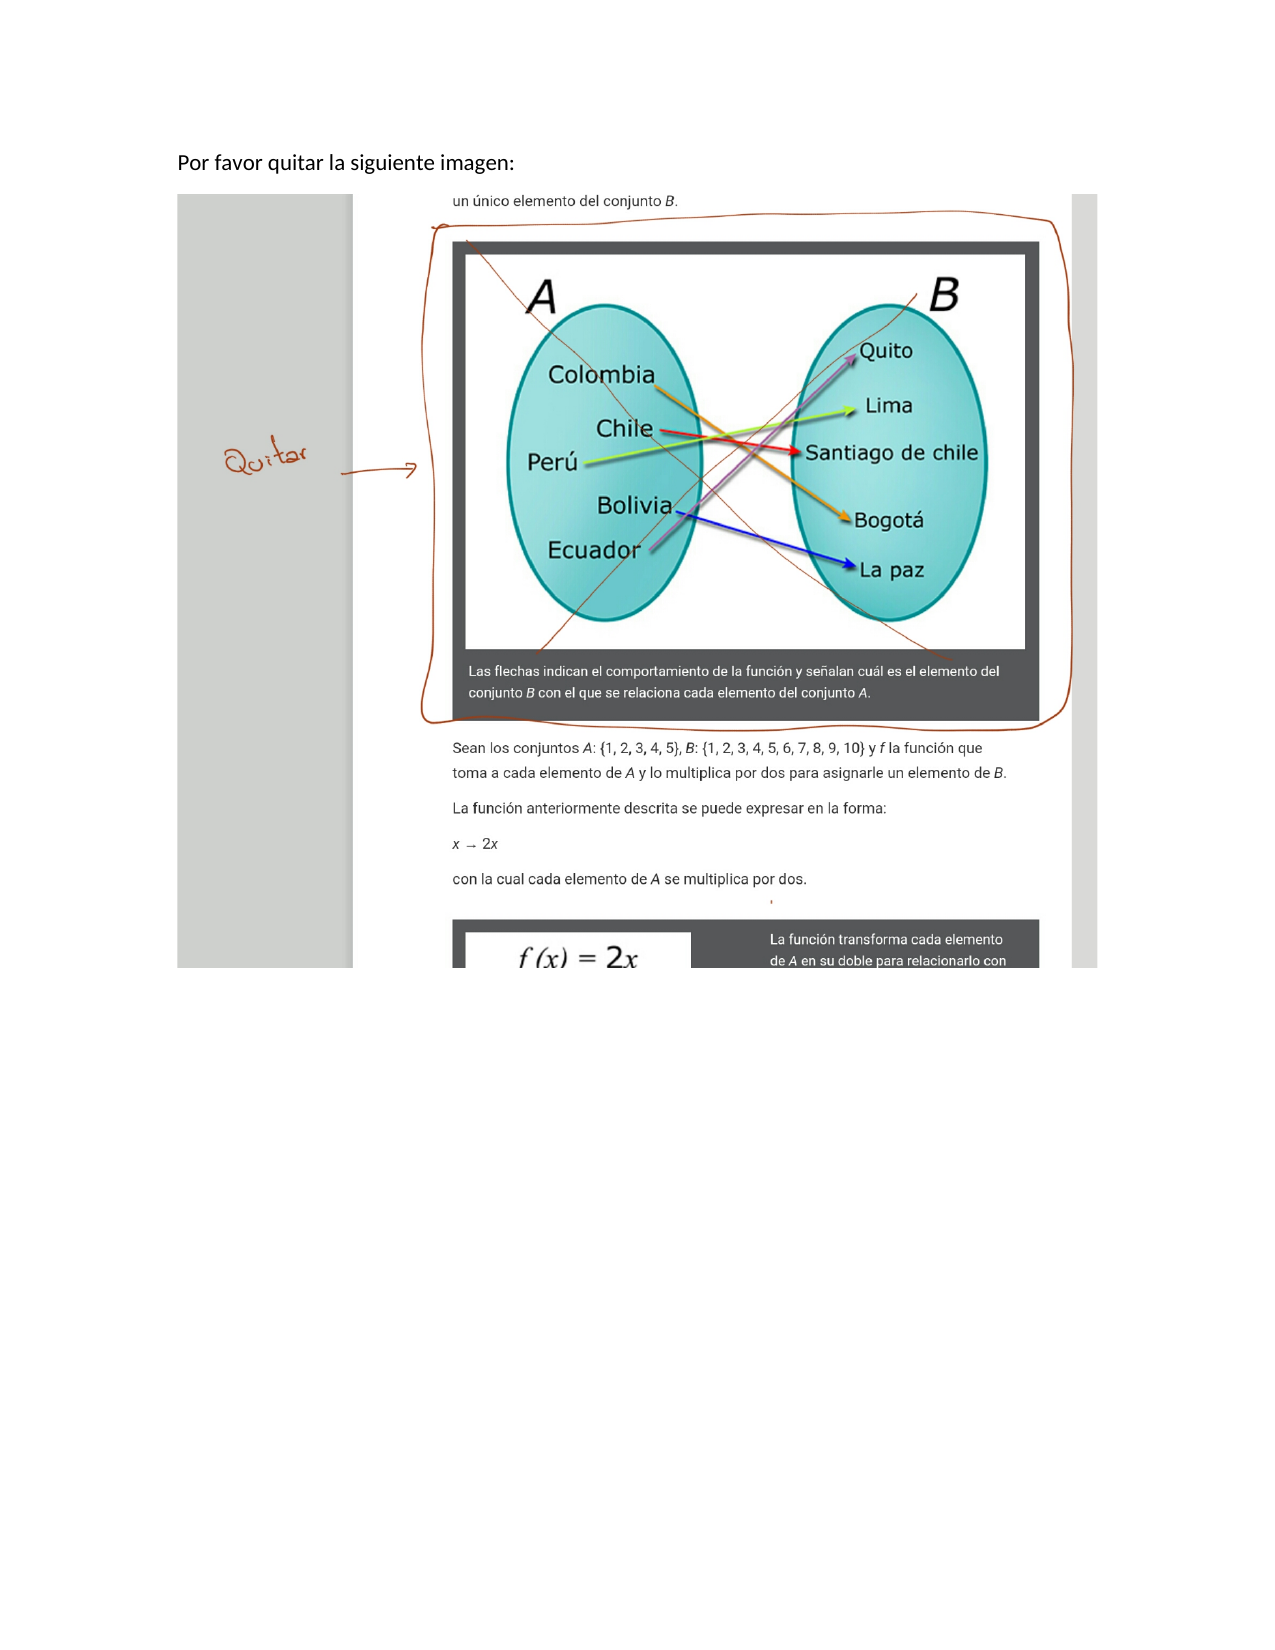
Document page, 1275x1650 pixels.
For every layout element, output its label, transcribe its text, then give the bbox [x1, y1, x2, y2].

picture [177, 194, 1098, 968]
text Por favor quitar la siguiente imagen: [177, 148, 1098, 176]
